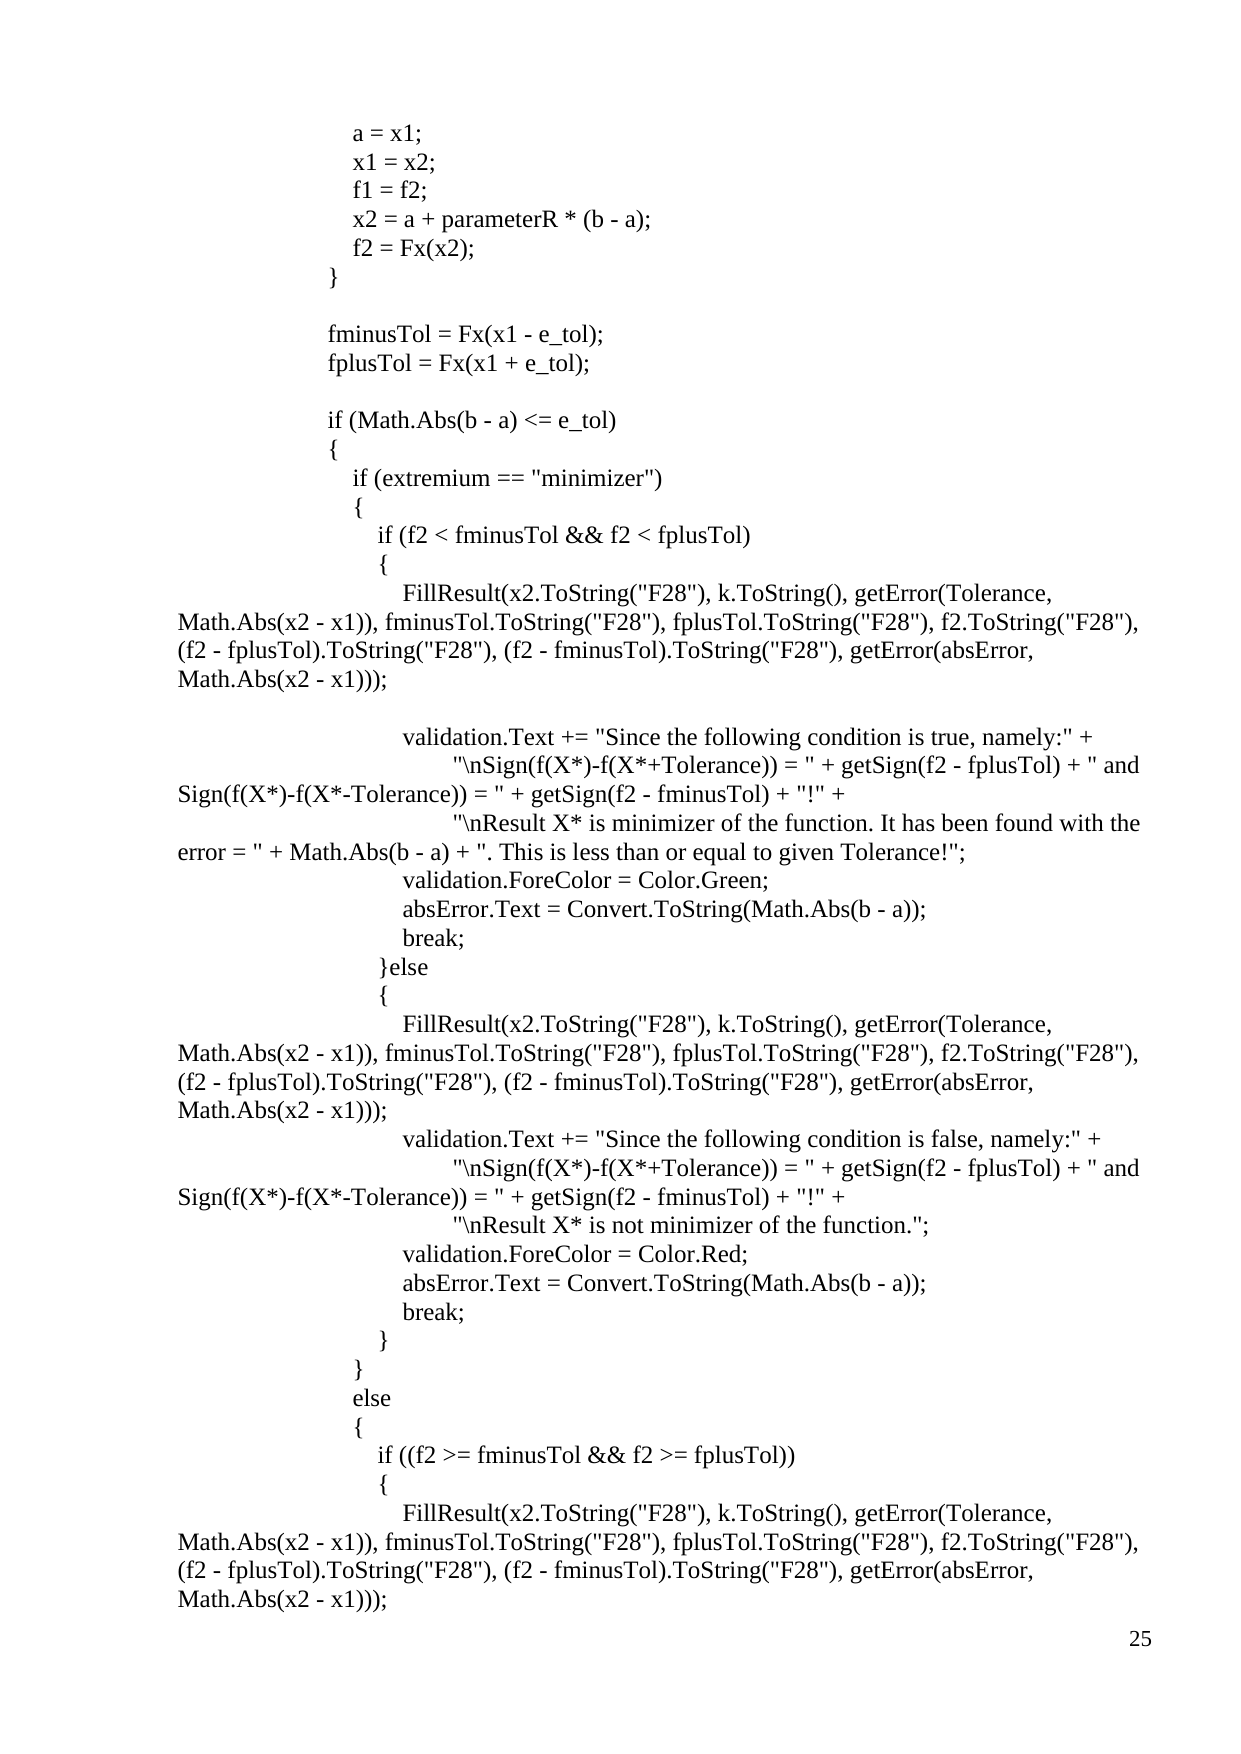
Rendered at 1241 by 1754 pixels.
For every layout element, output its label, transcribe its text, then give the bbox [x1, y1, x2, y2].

text "\nSign(f(X*)-f(X*+Tolerance)) = " + getSign(f2 - fplusTol) + " and Sign(f(X*)-f(X*-Tolerance)) = " + getSign(f2 - fminusTol) + "!" + [177, 1153, 1152, 1211]
text validation.ForeColor = Color.Green; [177, 866, 1152, 894]
text FillResult(x2.ToString("F28"), k.ToString(), getError(Tolerance, Math.Abs(x2 - x1)), fminusTol.ToString("F28"), fplusTol.ToString("F28"), f2.ToString("F28"), (f2 - fplusTol).ToString("F28"), (f2 - fminusTol).ToString("F28"), getError(absError, Math.Abs(x2 - x1))); [177, 1009, 1152, 1124]
text if (f2 < fminusTol && f2 < fplusTol) [177, 521, 1152, 549]
text f2 = Fx(x2); [177, 233, 1152, 262]
text validation.Text += "Since the following condition is true, namely:" + [177, 722, 1152, 751]
text break; [177, 923, 1152, 952]
text absError.Text = Convert.ToString(Math.Abs(b - a)); [177, 894, 1152, 923]
text validation.Text += "Since the following condition is false, namely:" + [177, 1124, 1152, 1153]
text { [177, 492, 1152, 521]
text validation.ForeColor = Color.Red; [177, 1239, 1152, 1268]
text if ((f2 >= fminusTol && f2 >= fplusTol)) [177, 1441, 1152, 1469]
text break; [177, 1297, 1152, 1326]
text x2 = a + parameterR * (b - a); [177, 204, 1152, 233]
text fplusTol = Fx(x1 + e_tol); [177, 348, 1152, 377]
text } [177, 1354, 1152, 1383]
text "\nSign(f(X*)-f(X*+Tolerance)) = " + getSign(f2 - fplusTol) + " and Sign(f(X*)-f(X*-Tolerance)) = " + getSign(f2 - fminusTol) + "!" + [177, 751, 1152, 808]
text fminusTol = Fx(x1 - e_tol); [177, 319, 1152, 348]
text { [177, 549, 1152, 578]
text }else [177, 952, 1152, 981]
text { [177, 1412, 1152, 1441]
text if (extremium == "minimizer") [177, 463, 1152, 492]
text if (Math.Abs(b - a) <= e_tol) [177, 406, 1152, 434]
text f1 = f2; [177, 176, 1152, 204]
text absError.Text = Convert.ToString(Math.Abs(b - a)); [177, 1268, 1152, 1297]
text { [177, 981, 1152, 1009]
text FillResult(x2.ToString("F28"), k.ToString(), getError(Tolerance, Math.Abs(x2 - x1)), fminusTol.ToString("F28"), fplusTol.ToString("F28"), f2.ToString("F28"), (f2 - fplusTol).ToString("F28"), (f2 - fminusTol).ToString("F28"), getError(absError, Math.Abs(x2 - x1))); [177, 578, 1152, 693]
text FillResult(x2.ToString("F28"), k.ToString(), getError(Tolerance, Math.Abs(x2 - x1)), fminusTol.ToString("F28"), fplusTol.ToString("F28"), f2.ToString("F28"), (f2 - fplusTol).ToString("F28"), (f2 - fminusTol).ToString("F28"), getError(absError, Math.Abs(x2 - x1))); [177, 1498, 1152, 1613]
text } [177, 1326, 1152, 1354]
text else [177, 1383, 1152, 1412]
text "\nResult X* is minimizer of the function. It has been found with the error = " + Math.Abs(b - a) + ". This is less than or equal to given Tolerance!"; [177, 808, 1152, 866]
text a = x1; [177, 118, 1152, 147]
text "\nResult X* is not minimizer of the function."; [177, 1211, 1152, 1239]
text { [177, 434, 1152, 463]
text { [177, 1469, 1152, 1498]
text x1 = x2; [177, 147, 1152, 176]
text } [177, 262, 1152, 291]
